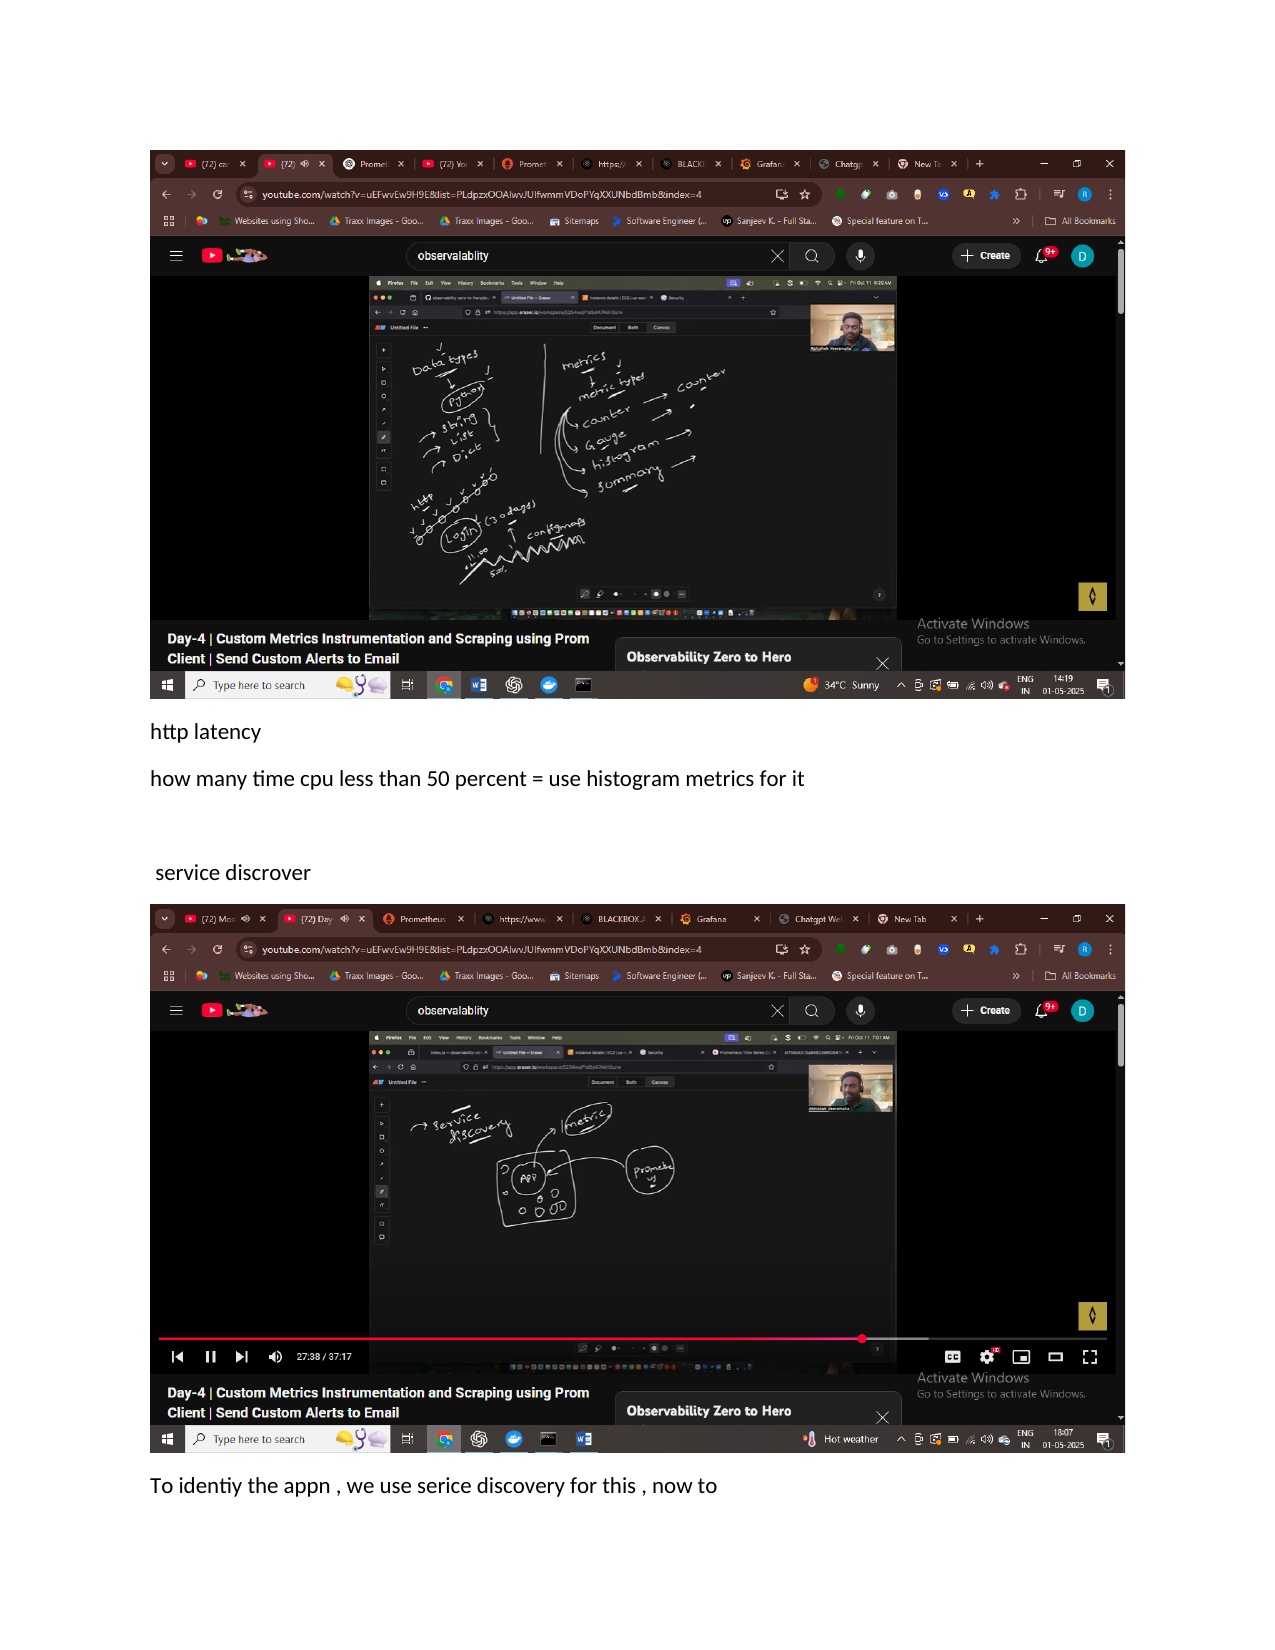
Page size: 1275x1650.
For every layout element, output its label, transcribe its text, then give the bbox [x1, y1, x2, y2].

text how many time cpu less than 50 percent = use histogram metrics for it [150, 764, 1125, 792]
text To identiy the appn , we use serice discovery for this , now to [150, 1471, 1125, 1499]
picture [150, 904, 1125, 1453]
text service discrover [150, 858, 1125, 886]
picture [150, 150, 1125, 699]
text http latency [150, 717, 1125, 745]
